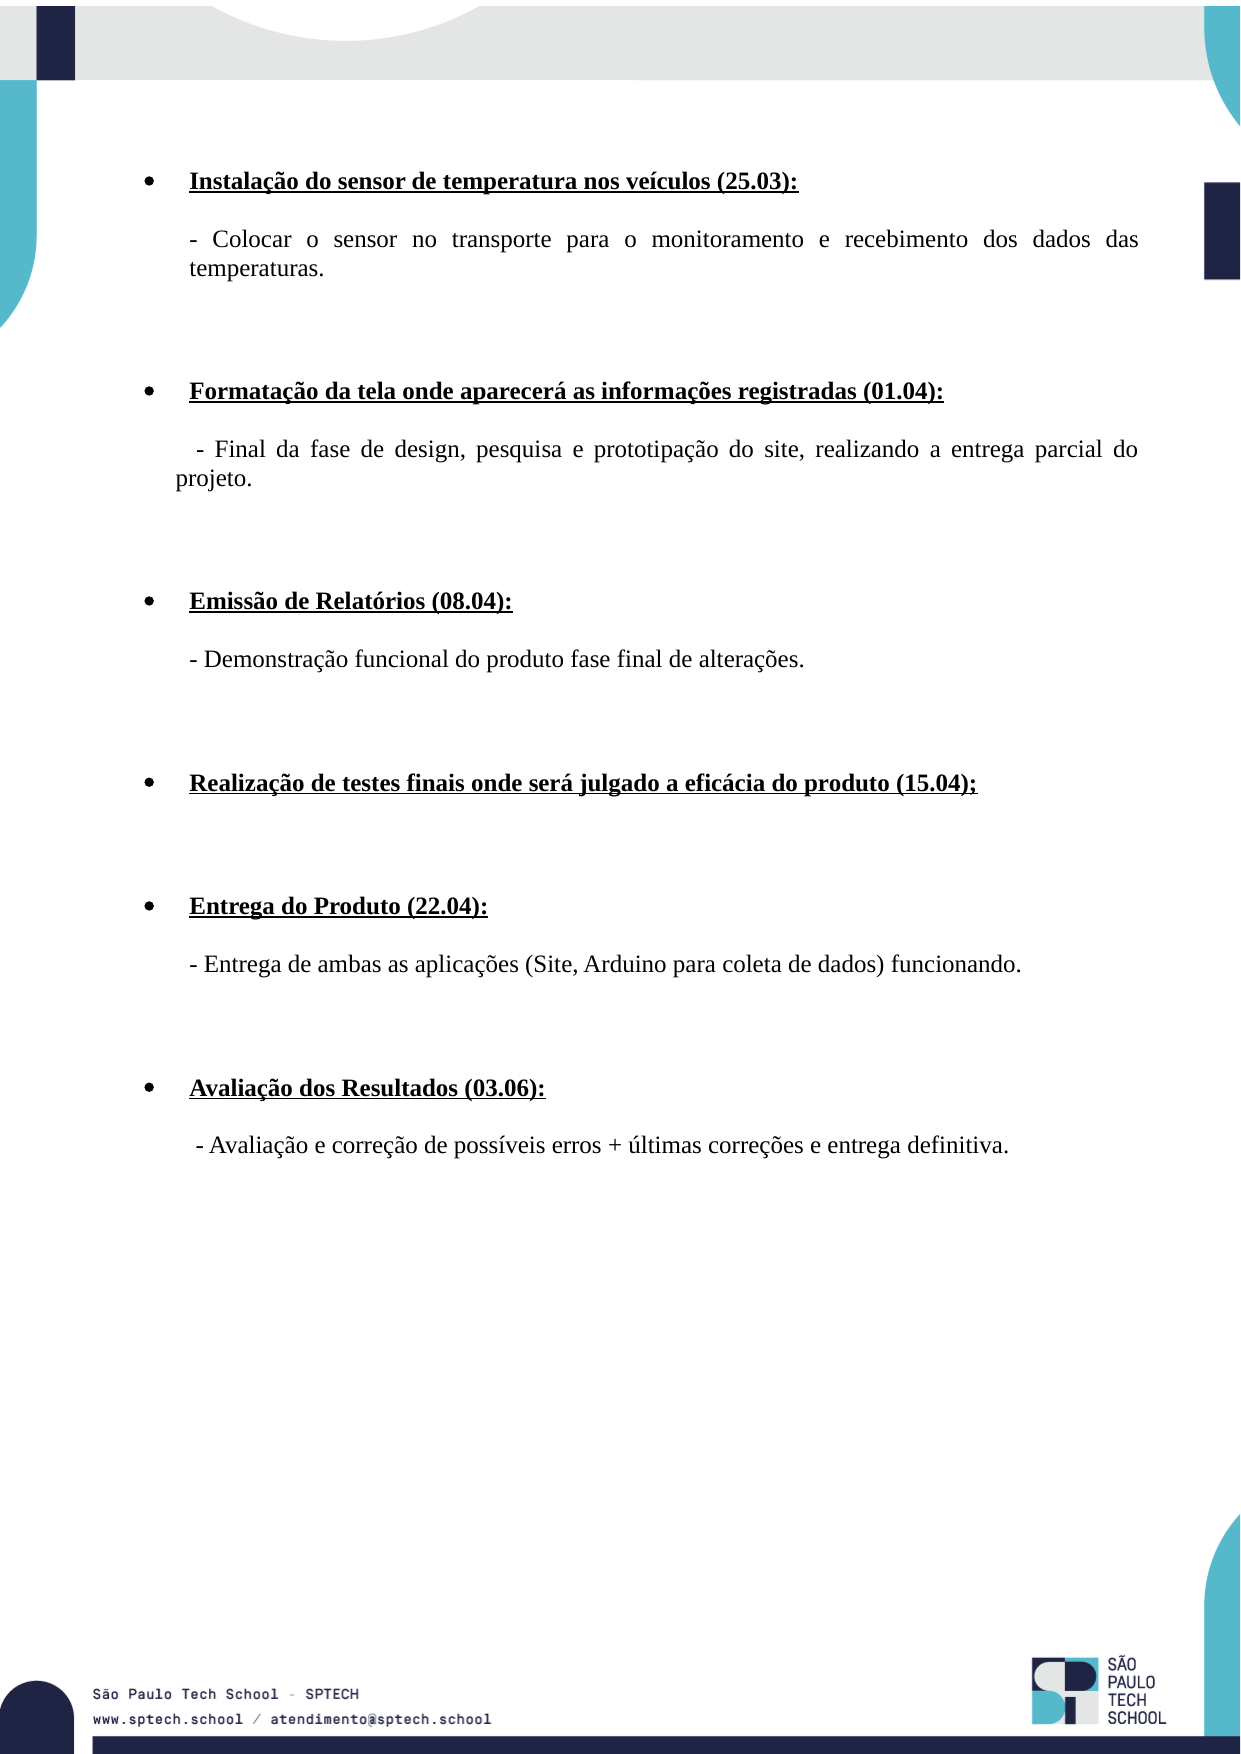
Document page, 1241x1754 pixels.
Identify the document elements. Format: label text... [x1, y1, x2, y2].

list - Entrega de ambas as aplicações (Site, Arduino para coleta de dados) funcionando. [189, 949, 1140, 978]
list - Demonstração funcional do produto fase final de alterações. [189, 644, 1140, 673]
list - Colocar o sensor no transporte para o monitoramento e recebimento dos dados das temperaturas. [189, 224, 1140, 281]
picture [0, 6, 1241, 1754]
list Entrega do Produto (22.04): [145, 891, 1140, 920]
list Instalação do sensor de temperatura nos veículos (25.03): [145, 166, 1140, 195]
list Realização de testes finais onde será julgado a eficácia do produto (15.04); [145, 768, 1140, 796]
list Emissão de Relatórios (08.04): [145, 586, 1140, 615]
list Avaliação dos Resultados (03.06): [145, 1073, 1140, 1101]
list - Avaliação e correção de possíveis erros + últimas correções e entrega definitiva. [189, 1130, 1140, 1159]
list Formatação da tela onde aparecerá as informações registradas (01.04): [145, 376, 1140, 405]
list - Final da fase de design, pesquisa e prototipação do site, realizando a entrega parcial do projeto. [175, 434, 1140, 491]
